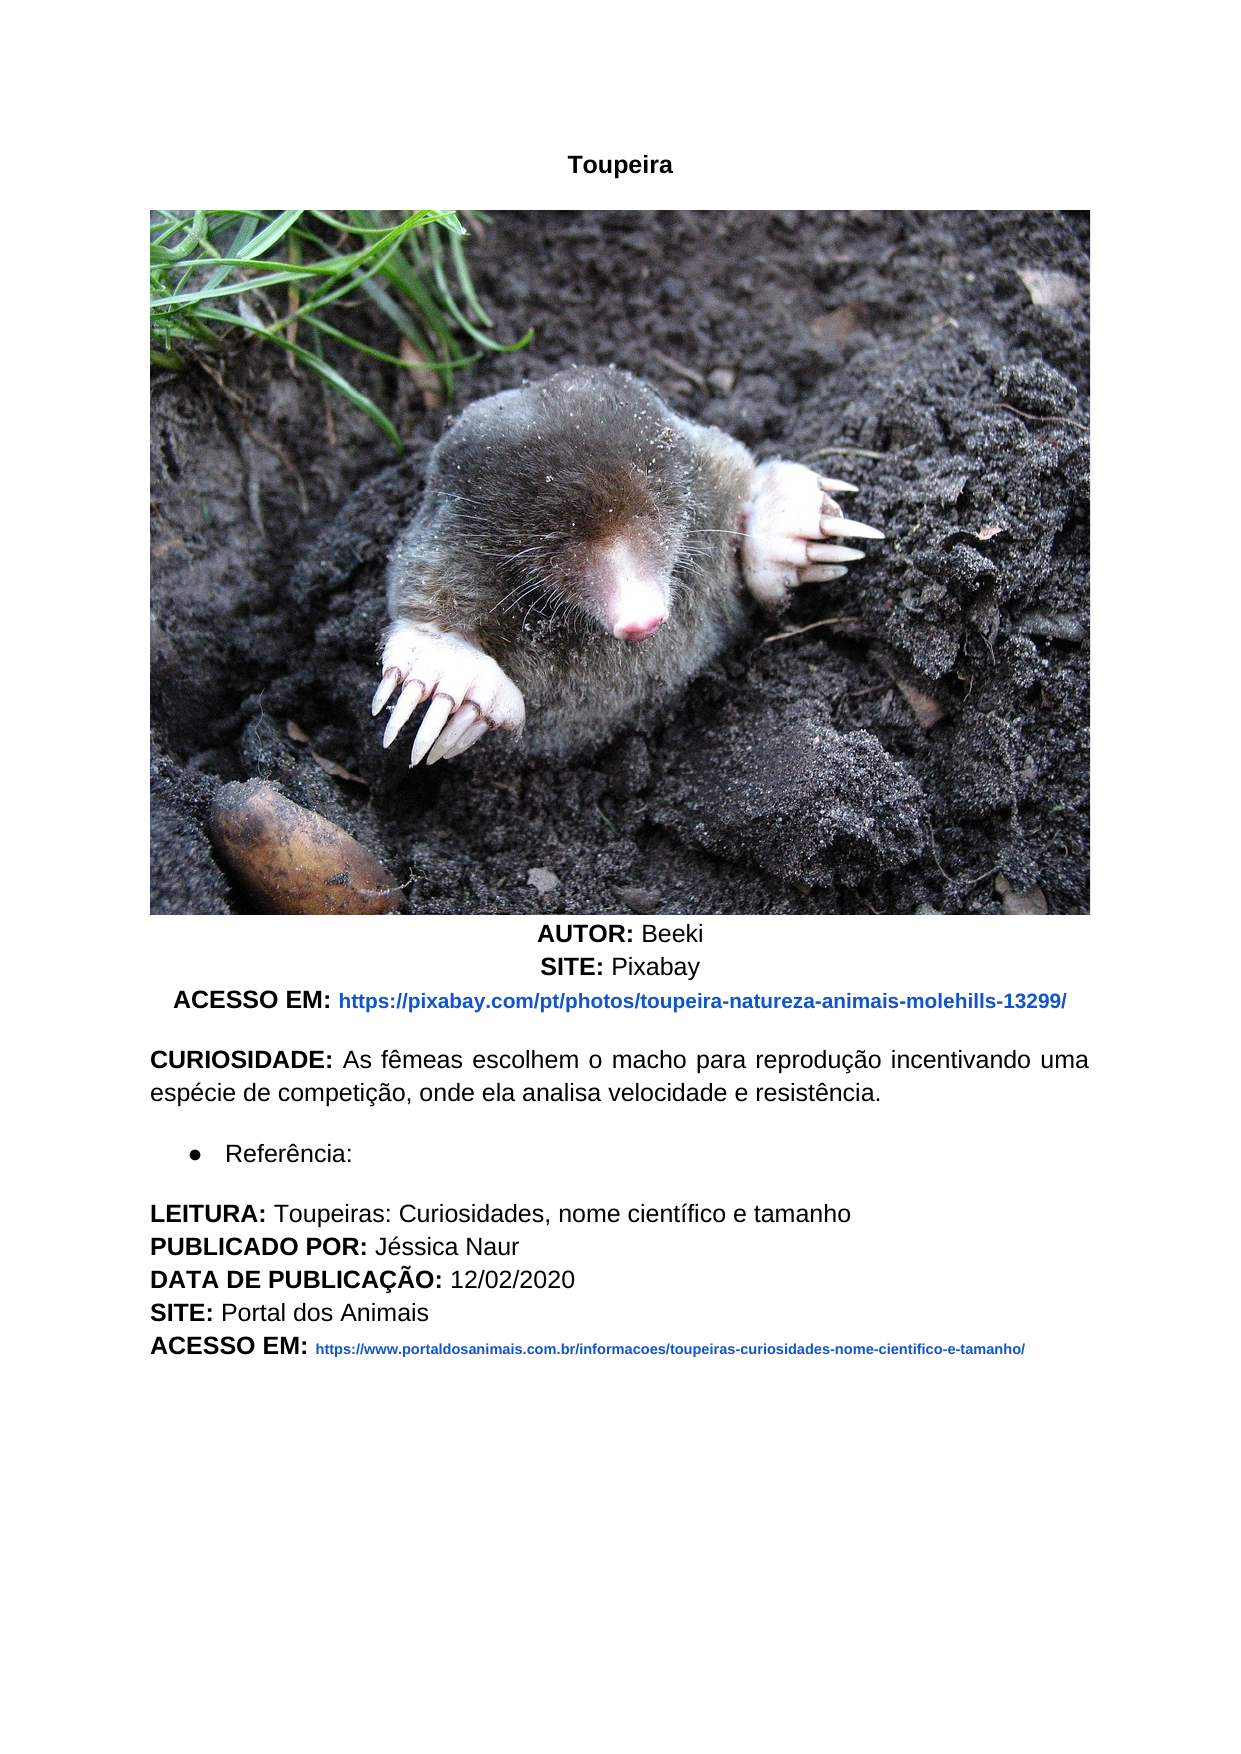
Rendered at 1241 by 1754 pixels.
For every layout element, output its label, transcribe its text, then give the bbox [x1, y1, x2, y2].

text SITE: Pixabay [150, 952, 1090, 980]
text ACESSO EM: https://www.portaldosanimais.com.br/informacoes/toupeiras-curiosidades-nome-cientifico-e-tamanho/ [150, 1331, 1090, 1360]
text LEITURA: Toupeiras: Curiosidades, nome científico e tamanho [150, 1199, 1090, 1228]
text PUBLICADO POR: Jéssica Naur [150, 1232, 1090, 1261]
text DATA DE PUBLICAÇÃO: 12/02/2020 [150, 1265, 1090, 1294]
text SITE: Portal dos Animais [150, 1298, 1090, 1327]
list Referência: [187, 1139, 1090, 1167]
text AUTOR: Beeki [150, 918, 1090, 947]
picture [150, 210, 1091, 915]
text Toupeira [150, 150, 1090, 179]
text ACESSO EM: https://pixabay.com/pt/photos/toupeira-natureza-animais-molehills-13299/ [150, 984, 1090, 1013]
text CURIOSIDADE: As fêmeas escolhem o macho para reprodução incentivando uma espécie de competição, onde ela analisa velocidade e resistência. [150, 1045, 1090, 1107]
